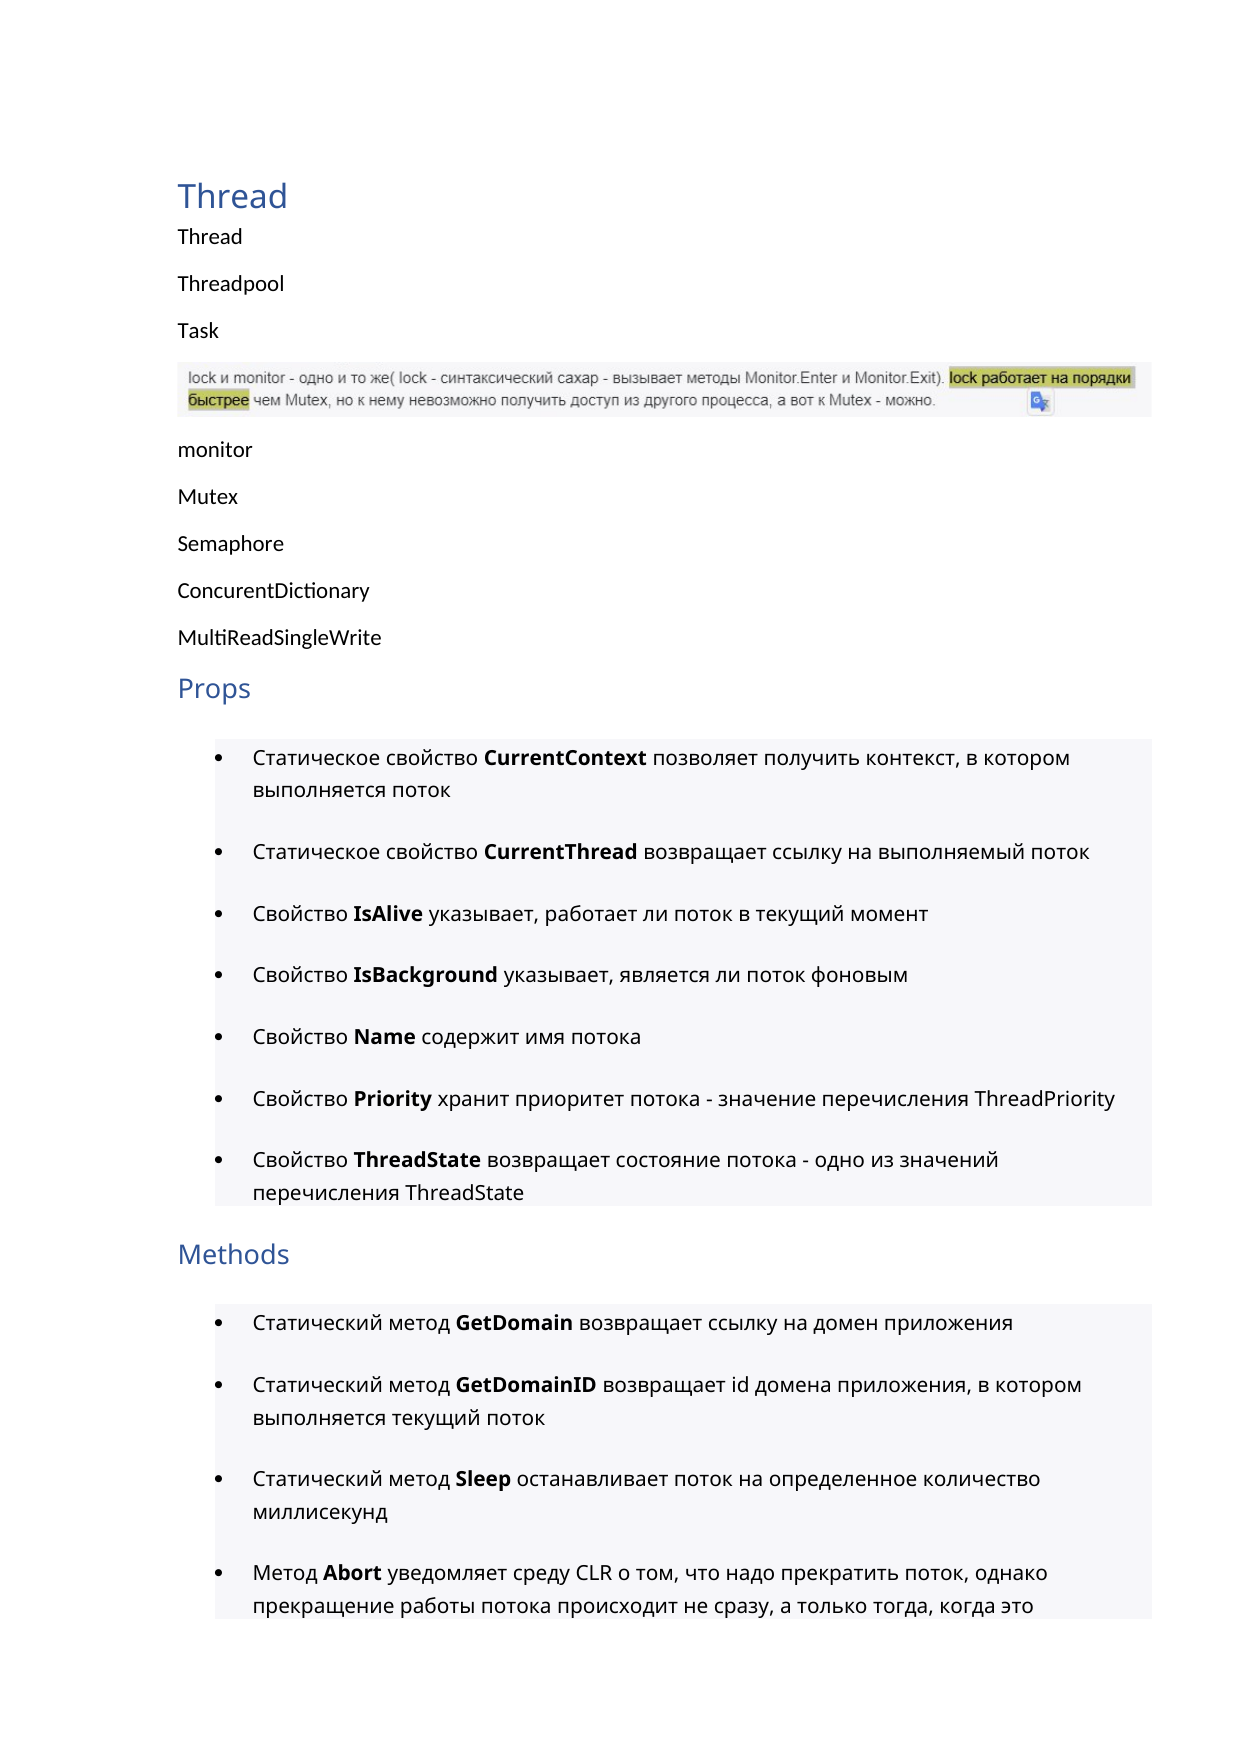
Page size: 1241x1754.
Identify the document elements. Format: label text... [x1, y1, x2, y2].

text MultiReadSingleWrite [177, 623, 1152, 651]
list Свойство IsAlive указывает, работает ли поток в текущий момент [215, 895, 1152, 927]
list Свойство ThreadState возвращает состояние потока - одно из значений перечисления ThreadState [215, 1141, 1152, 1206]
subtitle Props [177, 670, 1152, 707]
text monitor [177, 436, 1152, 463]
text Mutex [177, 482, 1152, 510]
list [215, 1554, 1152, 1619]
text Task [177, 316, 1152, 344]
list Статический метод Sleep останавливает поток на определенное количество миллисекунд [215, 1460, 1152, 1525]
list Статическое свойство CurrentThread возвращает ссылку на выполняемый поток [215, 833, 1152, 866]
text Thread [177, 222, 1152, 250]
list Свойство Priority хранит приоритет потока - значение перечисления ThreadPriority [215, 1080, 1152, 1112]
picture [177, 362, 1152, 417]
text ConcurentDictionary [177, 576, 1152, 604]
list Свойство Name содержит имя потока [215, 1018, 1152, 1051]
list Свойство IsBackground указывает, является ли поток фоновым [215, 956, 1152, 989]
list Статическое свойство CurrentContext позволяет получить контекст, в котором выполняется поток [215, 739, 1152, 804]
subtitle Methods [177, 1236, 1152, 1272]
subtitle Thread [177, 173, 1152, 219]
text Semaphore [177, 529, 1152, 557]
list Статический метод GetDomain возвращает ссылку на домен приложения [215, 1304, 1152, 1337]
list Статический метод GetDomainID возвращает id домена приложения, в котором выполняется текущий поток [215, 1366, 1152, 1431]
text Threadpool [177, 269, 1152, 297]
